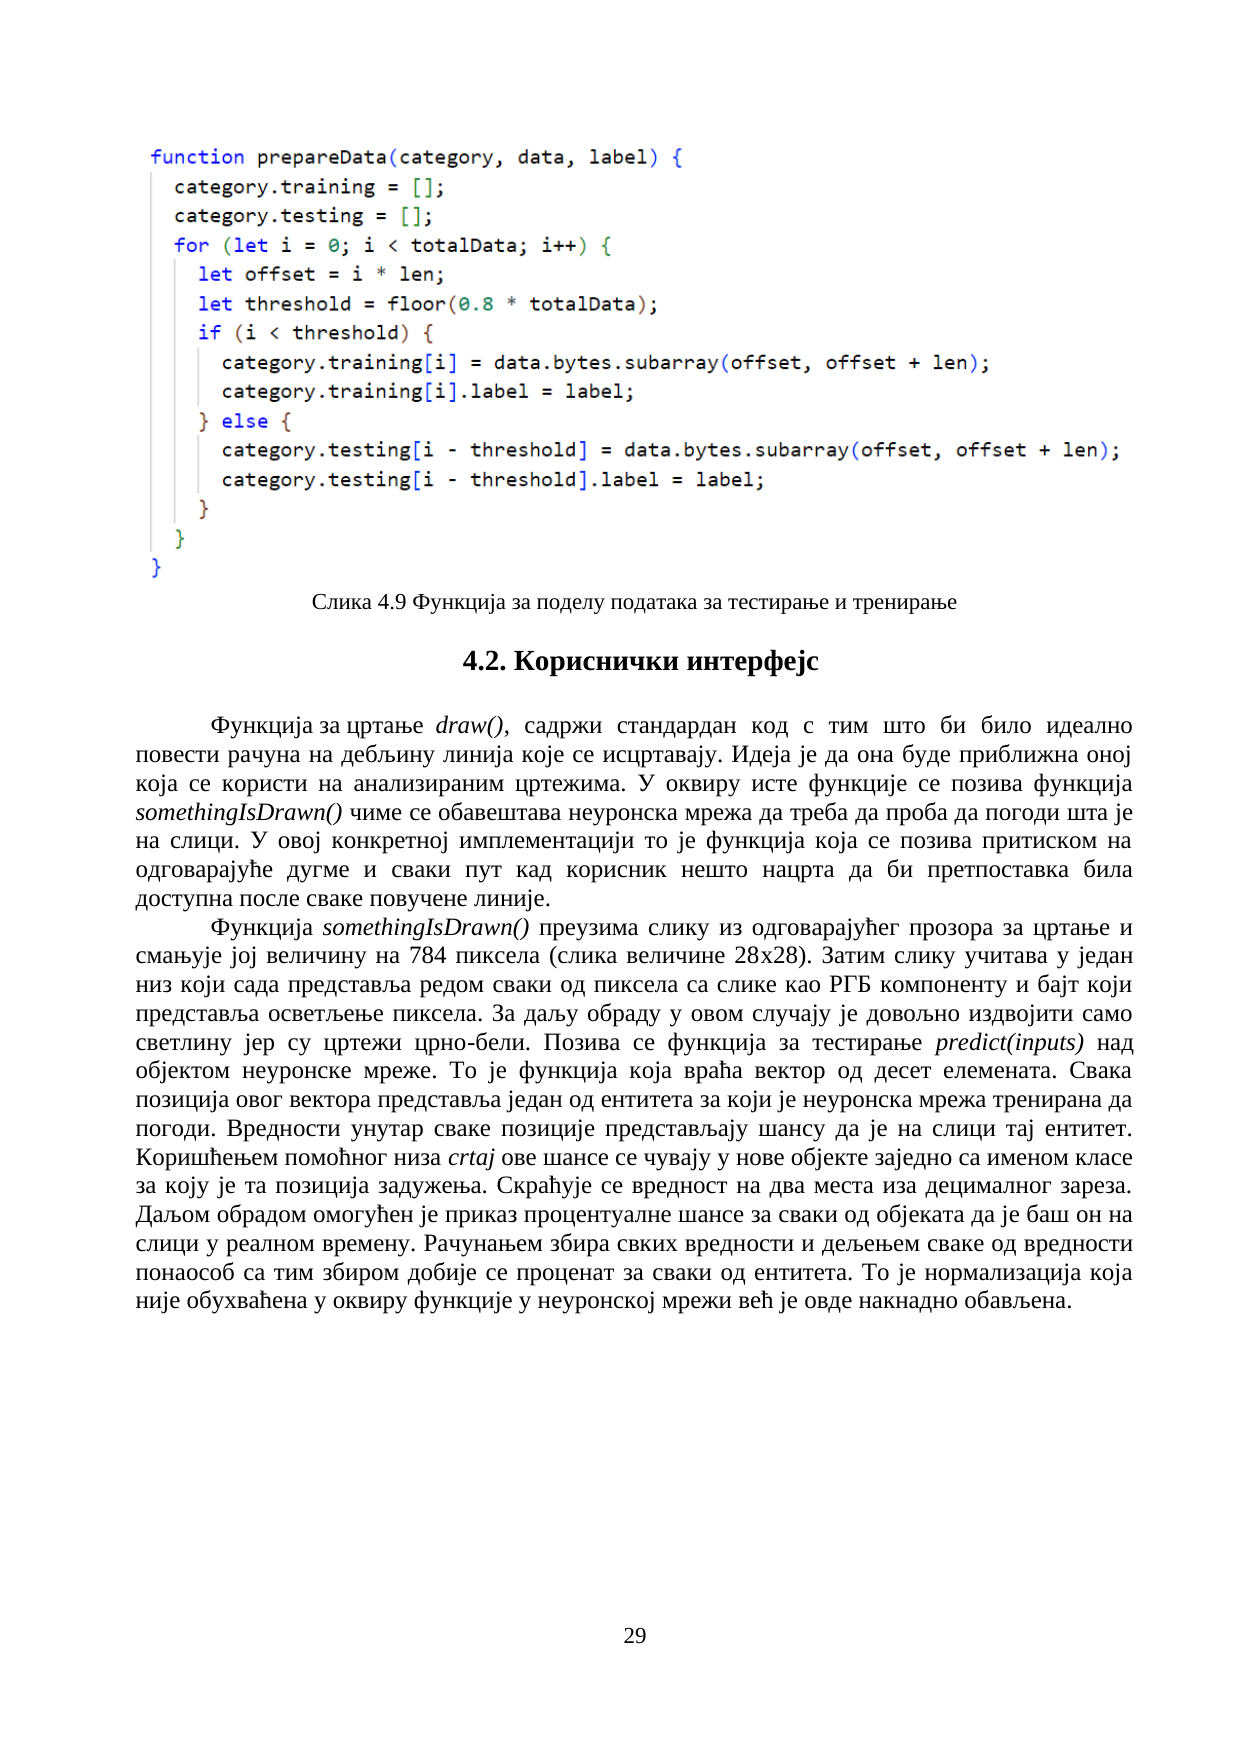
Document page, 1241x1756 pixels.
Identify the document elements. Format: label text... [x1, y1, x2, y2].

text Слика 4.9 Функција за поделу података за тестирање и тренирање [135, 588, 1134, 615]
subtitle 4.2. Кориснички интерфејс [148, 643, 1134, 677]
picture [144, 139, 1125, 589]
text Функција somethingIsDrawn() преузима слику из одговарајућег прозора за цртање и смањује јој величину на 784 пиксела (слика величине 28x28). Затим слику учитава у један низ који сада представља редом сваки од пиксела са слике као РГБ компоненту и бајт који представља осветљење пиксела. За даљу обраду у овом случају је довољно издвојити само светлину јер су цртежи црно-бели. Позива се функција за тестирање predict(inputs) над објектом неуронске мреже. То је функција која враћа вектор од десет елемената. Свака позиција овог вектора представља један од ентитета за који је неуронска мрежа тренирана да погоди. Вредности унутар сваке позиције представљају шансу да је на слици тај ентитет. Коришћењем помоћног низа crtaj ове шансе се чувају у нове објекте заједно са именом класе за коју је та позиција задужења. Скраћује се вредност на два места иза децималног зареза. Даљом обрадом омогућен је приказ процентуалне шансе за сваки од објеката да је баш он на слици у реалном времену. Рачунањем збира свких вредности и дељењем сваке од вредности понаособ са тим збиром добије се проценат за сваки од ентитета. То је нормализација која није обухваћена у оквиру функције у неуронској мрежи већ је овде накнадно обављена. [135, 912, 1134, 1314]
text Функција за цртање draw(), садржи стандардан код с тим што би било идеално повести рачуна на дебљину линија које се исцртавају. Идеја је да она буде приближна оној која се користи на анализираним цртежима. У оквиру исте функције се позива функција somethingIsDrawn() чиме се обавештава неуронска мрежа да треба да проба да погоди шта је на слици. У овој конкретној имплементацији то је функција која се позива притиском на одговарајуће дугме и сваки пут кад корисник нешто нацрта да би претпоставка била доступна после сваке повучене линије. [135, 711, 1134, 912]
